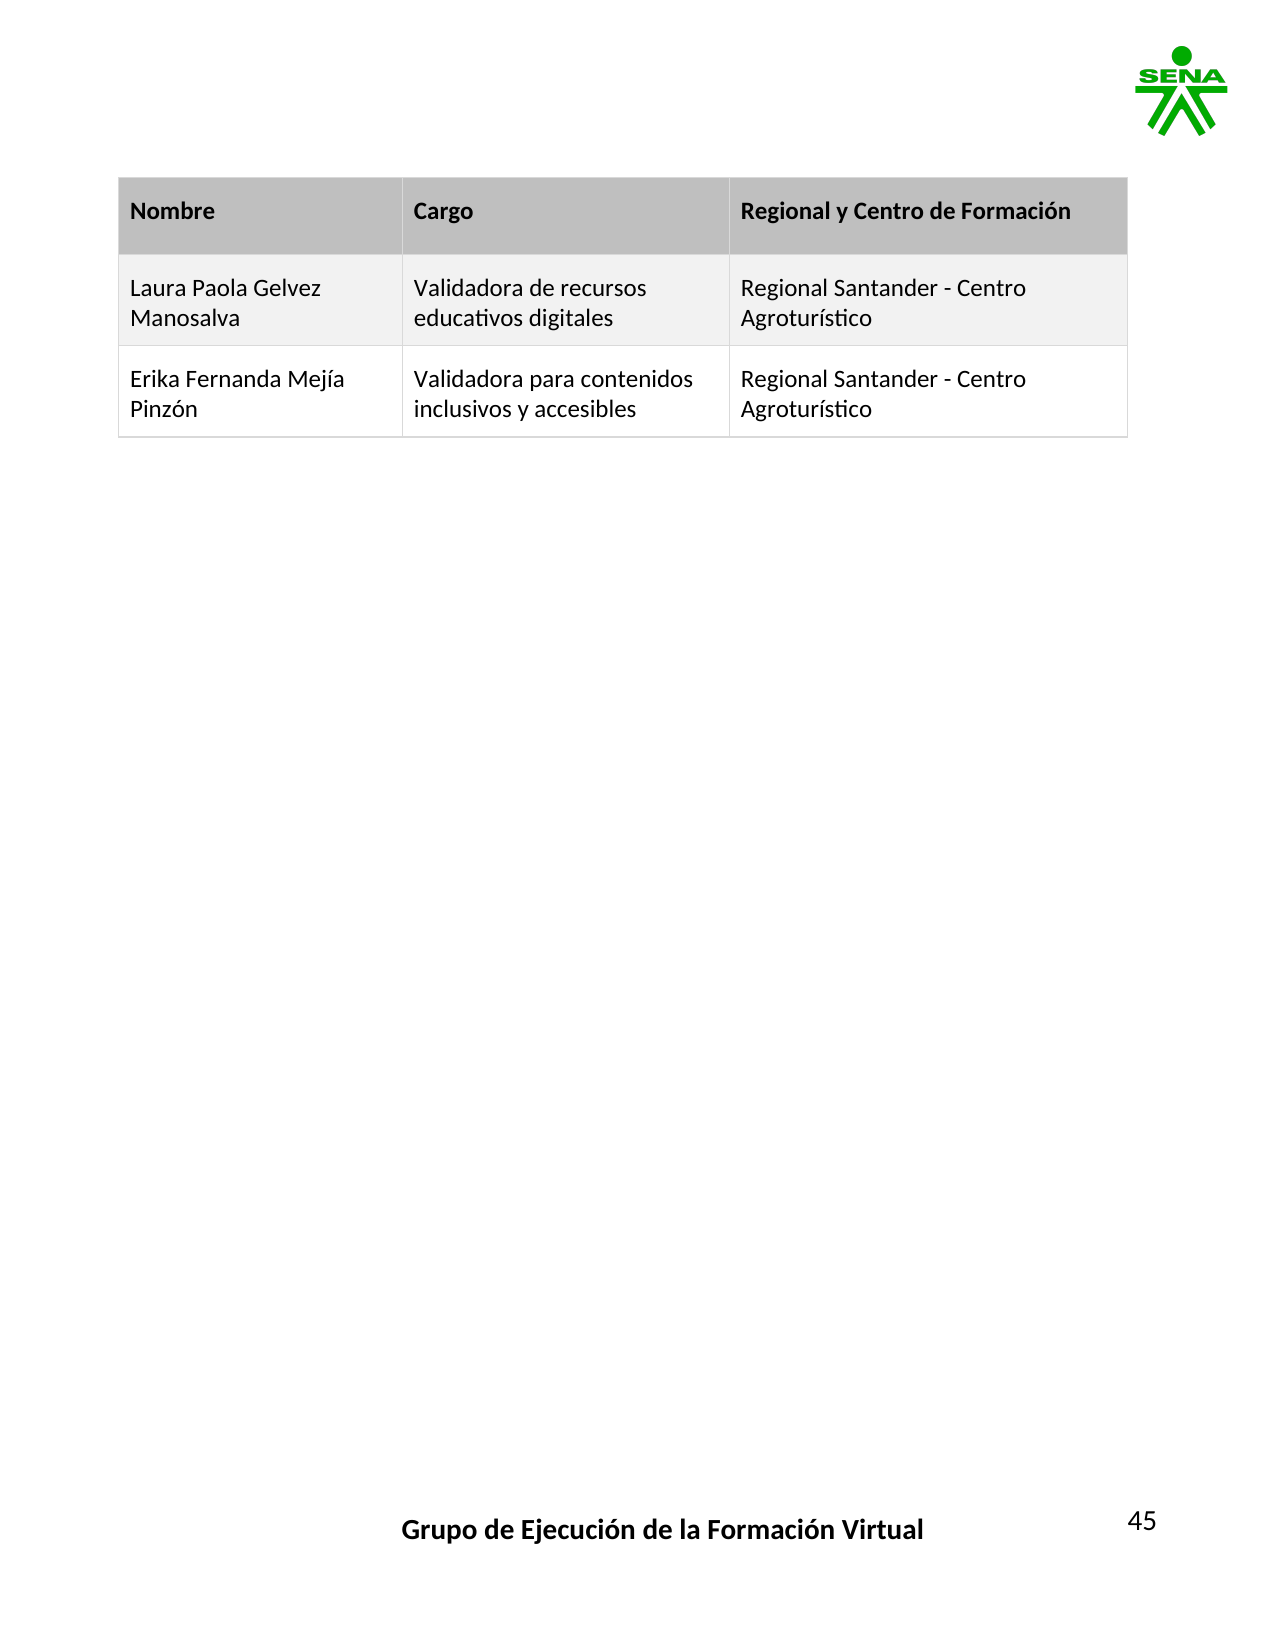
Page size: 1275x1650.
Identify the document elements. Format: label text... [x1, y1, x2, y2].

table_header Nombre [119, 178, 402, 254]
table_cell Regional Santander - Centro Agroturístico [730, 255, 1127, 345]
table_cell Validadora de recursos educativos digitales [403, 255, 729, 345]
table_header Regional y Centro de Formación [730, 178, 1127, 254]
table_cell Regional Santander - Centro Agroturístico [730, 346, 1127, 436]
table_header Cargo [403, 178, 729, 254]
table_cell Validadora para contenidos inclusivos y accesibles [403, 346, 729, 436]
table_cell Erika Fernanda Mejía Pinzón [119, 346, 402, 436]
picture [1135, 46, 1228, 136]
table_cell Laura Paola Gelvez Manosalva [119, 255, 402, 345]
